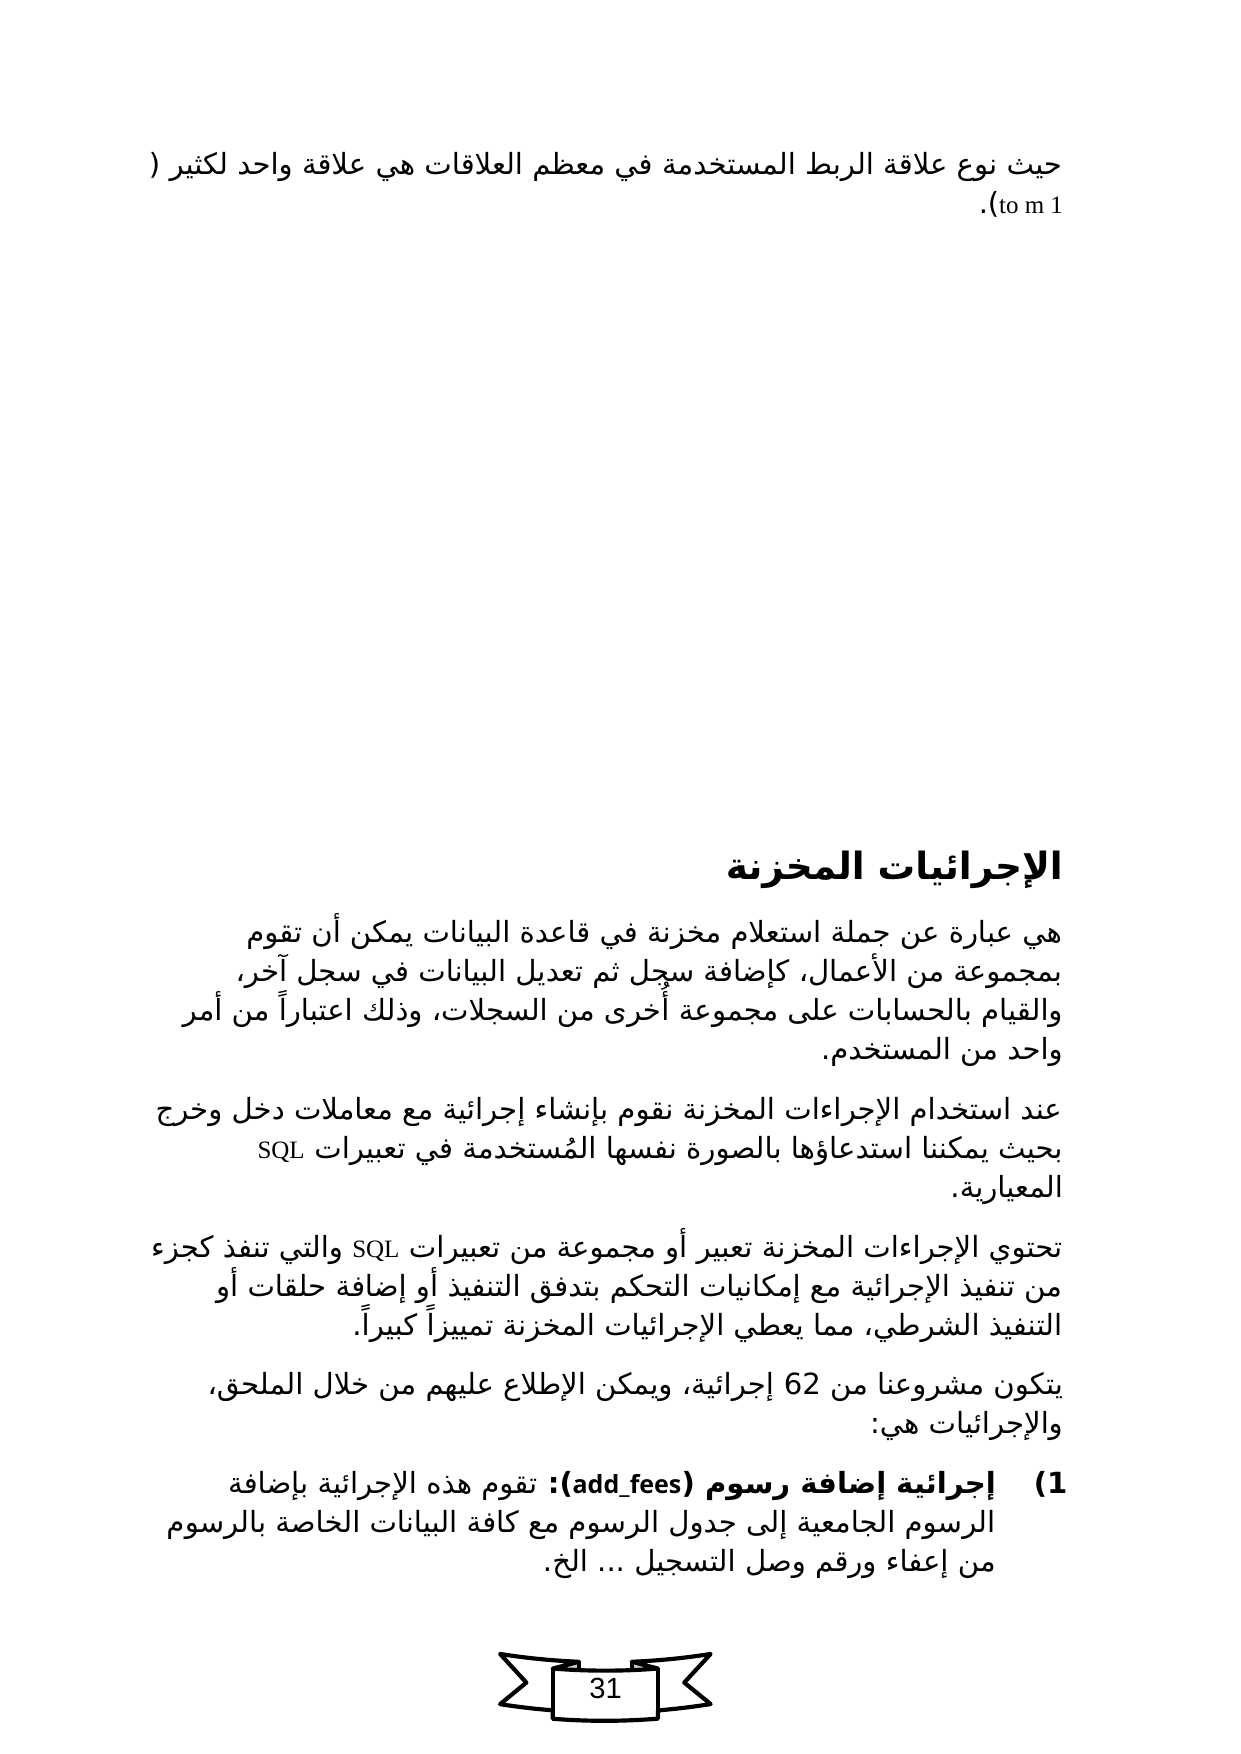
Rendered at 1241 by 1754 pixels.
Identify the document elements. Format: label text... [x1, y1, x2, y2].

text هي عبارة عن جملة استعلام مخزنة في قاعدة البيانات يمكن أن تقوم بمجموعة من الأعمال، كإضافة سجل ثم تعديل البيانات في سجل آخر، والقيام بالحسابات على مجموعة أُخرى من السجلات، وذلك اعتباراً من أمر واحد من المستخدم. [148, 916, 1063, 1066]
text يتكون مشروعنا من 62 إجرائية، ويمكن الإطلاع عليهم من خلال الملحق، والإجرائيات هي: [148, 1368, 1063, 1441]
list إجرائية إضافة رسوم (add_fees): تقوم هذه الإجرائية بإضافة الرسوم الجامعية إلى جدول الرسوم مع كافة البيانات الخاصة بالرسوم من إعفاء ورقم وصل التسجيل ... الخ. [148, 1466, 1033, 1579]
text تحتوي الإجراءات المخزنة تعبير أو مجموعة من تعبيرات SQL والتي تنفذ كجزء من تنفيذ الإجرائية مع إمكانيات التحكم بتدفق التنفيذ أو إضافة حلقات أو التنفيذ الشرطي، مما يعطي الإجرائيات المخزنة تمييزاً كبيراً. [148, 1230, 1063, 1342]
text الإجرائيات المخزنة [148, 844, 1063, 888]
text عند استخدام الإجراءات المخزنة نقوم بإنشاء إجرائية مع معاملات دخل وخرج بحيث يمكننا استدعاؤها بالصورة نفسها المُستخدمة في تعبيرات SQL المعيارية. [148, 1092, 1063, 1204]
text حيث نوع علاقة الربط المستخدمة في معظم العلاقات هي علاقة واحد لكثير (1 to m). [148, 148, 1063, 221]
